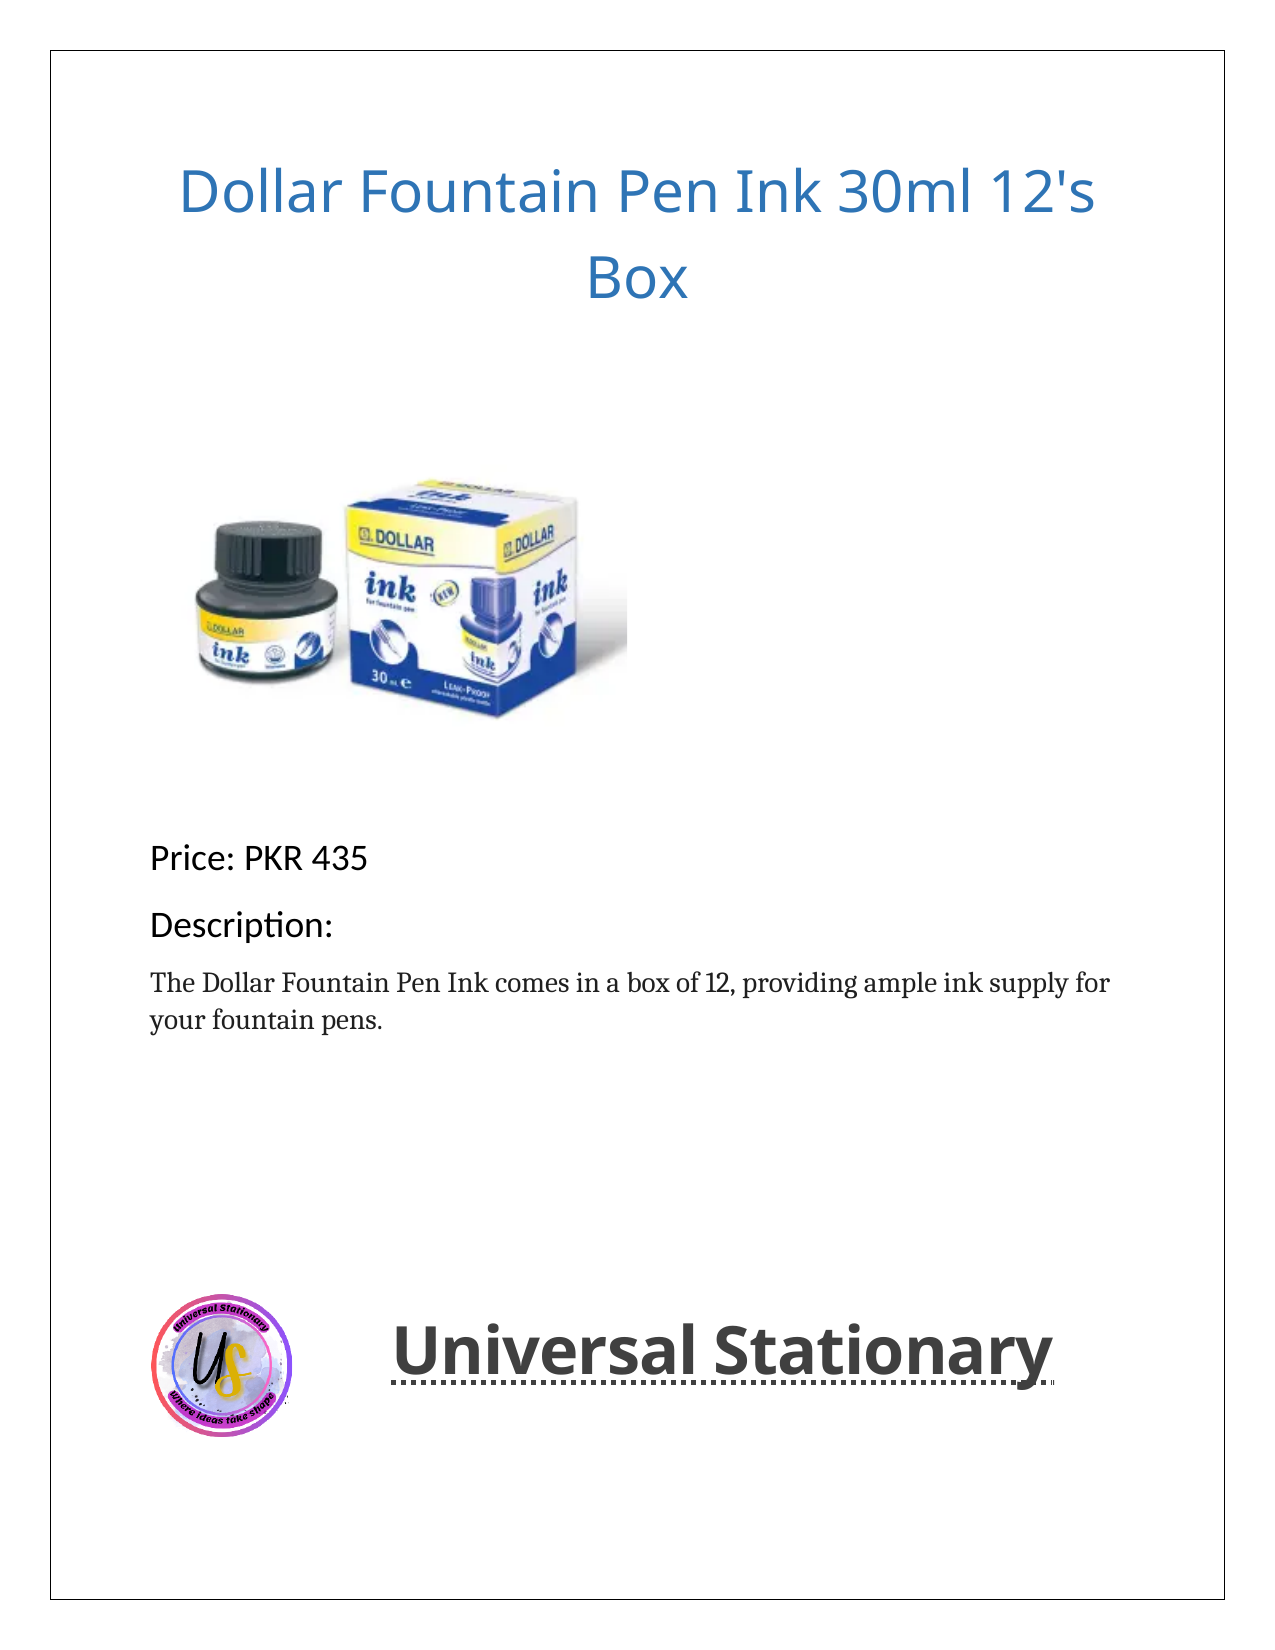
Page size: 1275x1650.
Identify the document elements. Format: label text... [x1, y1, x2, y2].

text Dollar Fountain Pen Ink 30ml 12's Box [150, 150, 1125, 315]
picture [150, 1294, 293, 1437]
picture [150, 338, 628, 816]
text The Dollar Fountain Pen Ink comes in a box of 12, providing ample ink supply for your fountain pens. [150, 967, 1125, 1036]
text Price: PKR 435 [150, 834, 1125, 880]
text Description: [150, 901, 1125, 946]
